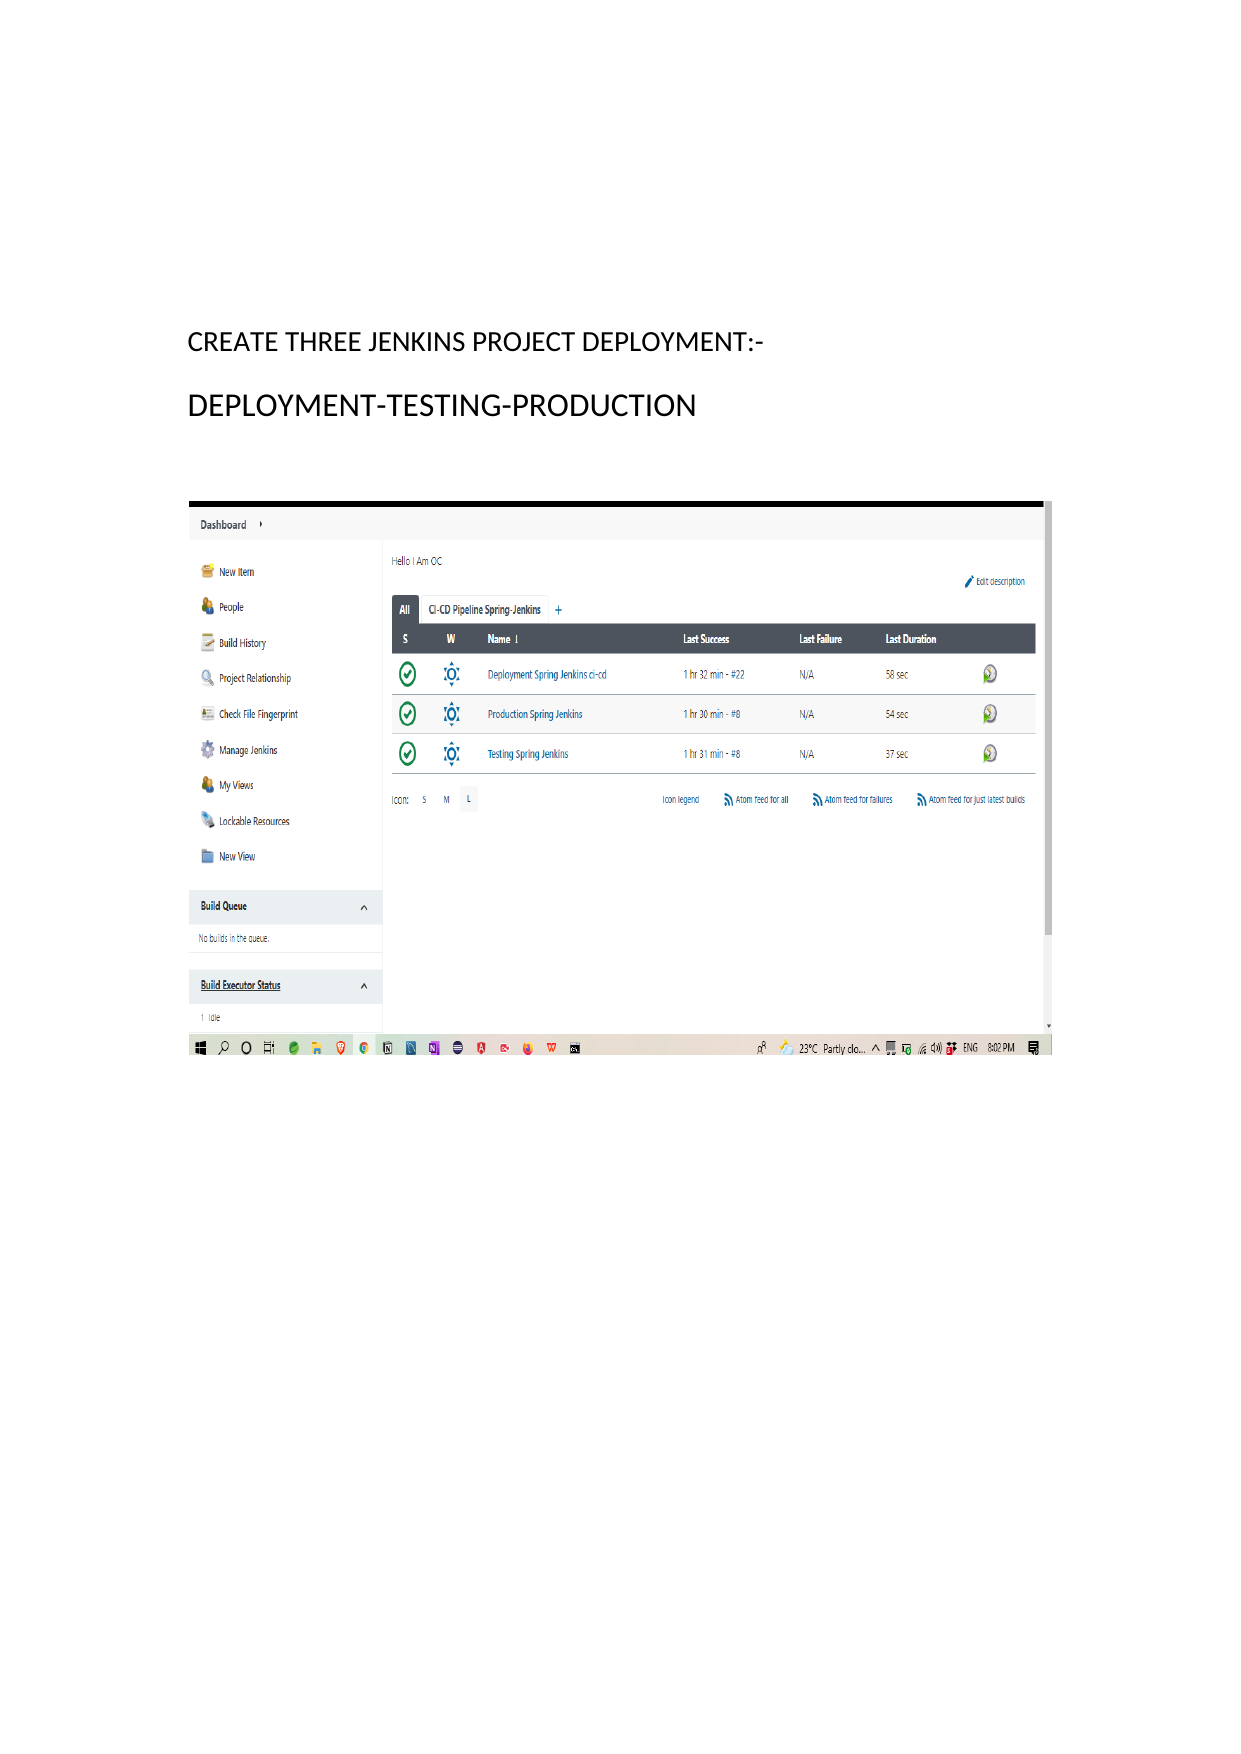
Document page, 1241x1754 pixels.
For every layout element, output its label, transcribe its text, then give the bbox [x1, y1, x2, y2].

text DEPLOYMENT-TESTING-PRODUCTION [187, 384, 1053, 425]
picture [189, 501, 1052, 1055]
text CREATE THREE JENKINS PROJECT DEPLOYMENT:- [187, 323, 1053, 358]
